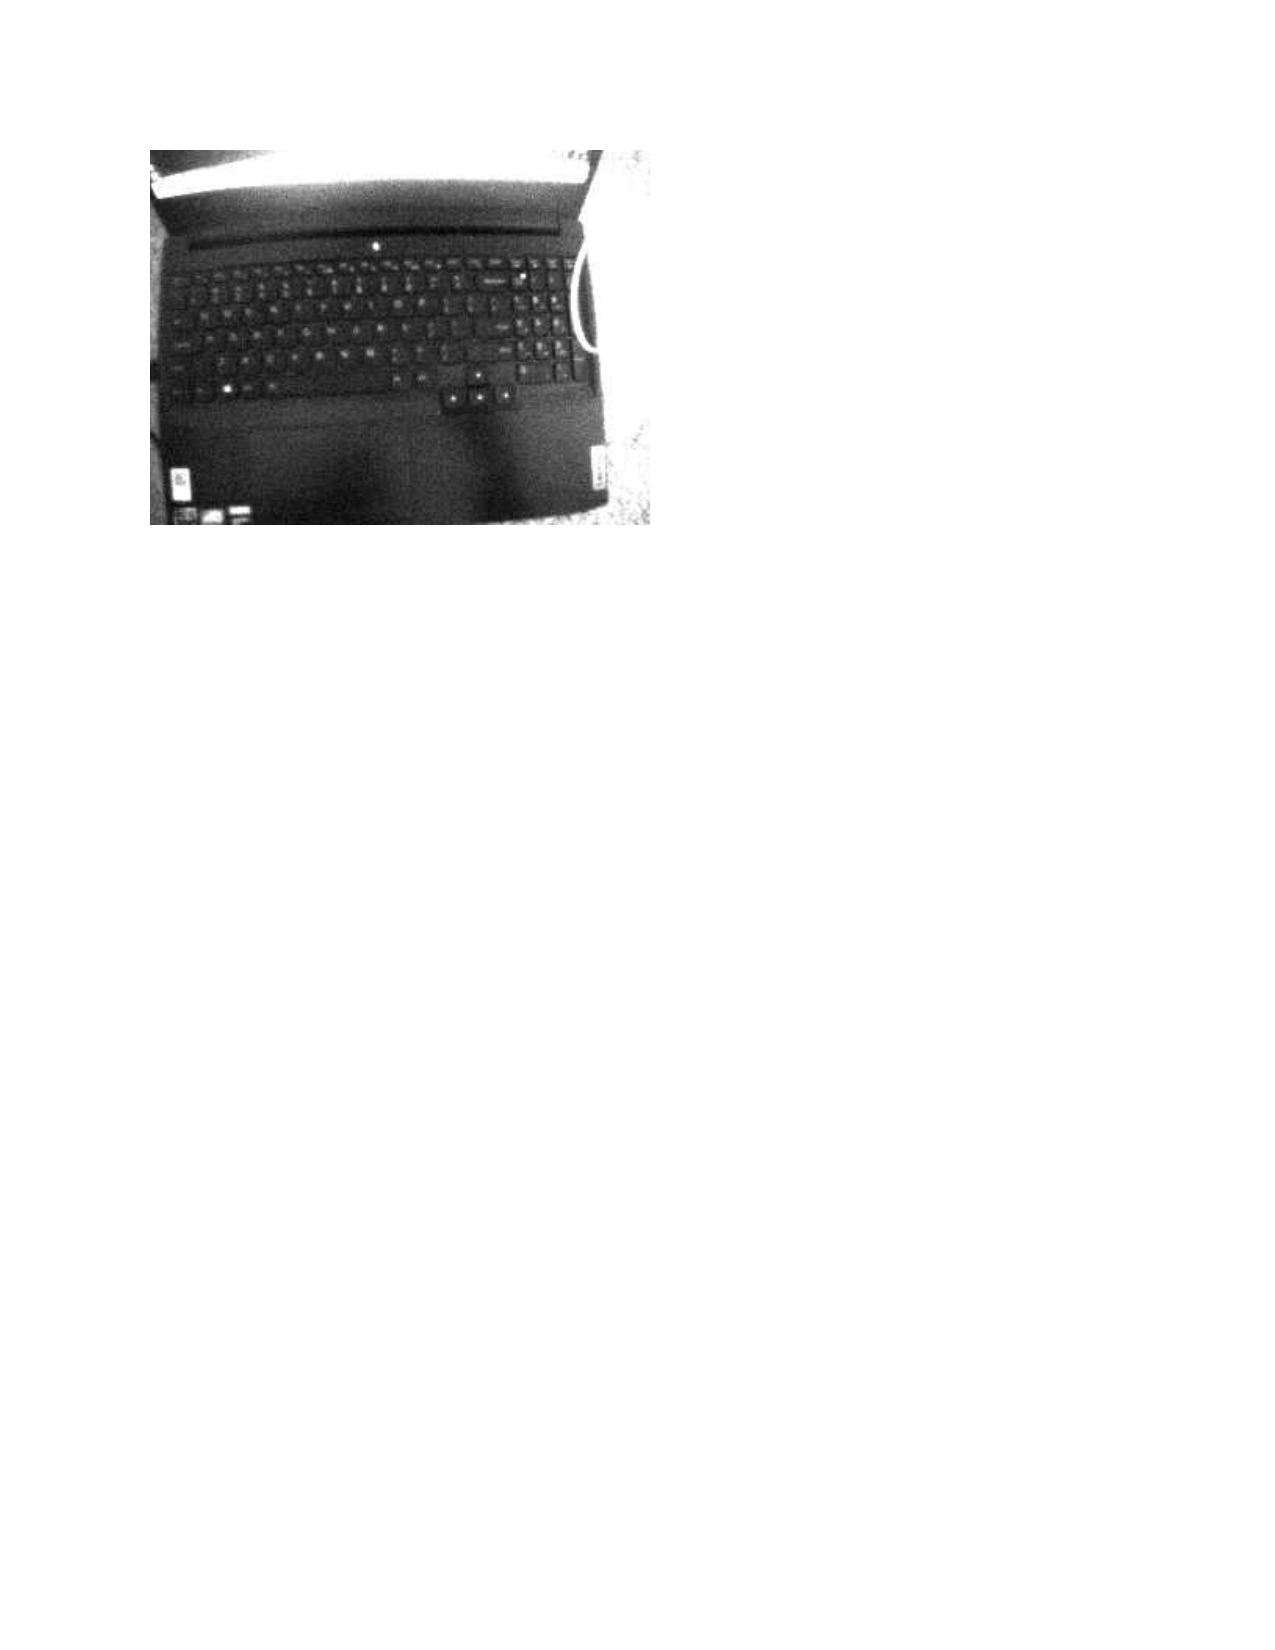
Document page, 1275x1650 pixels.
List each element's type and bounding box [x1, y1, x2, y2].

picture [150, 150, 650, 525]
